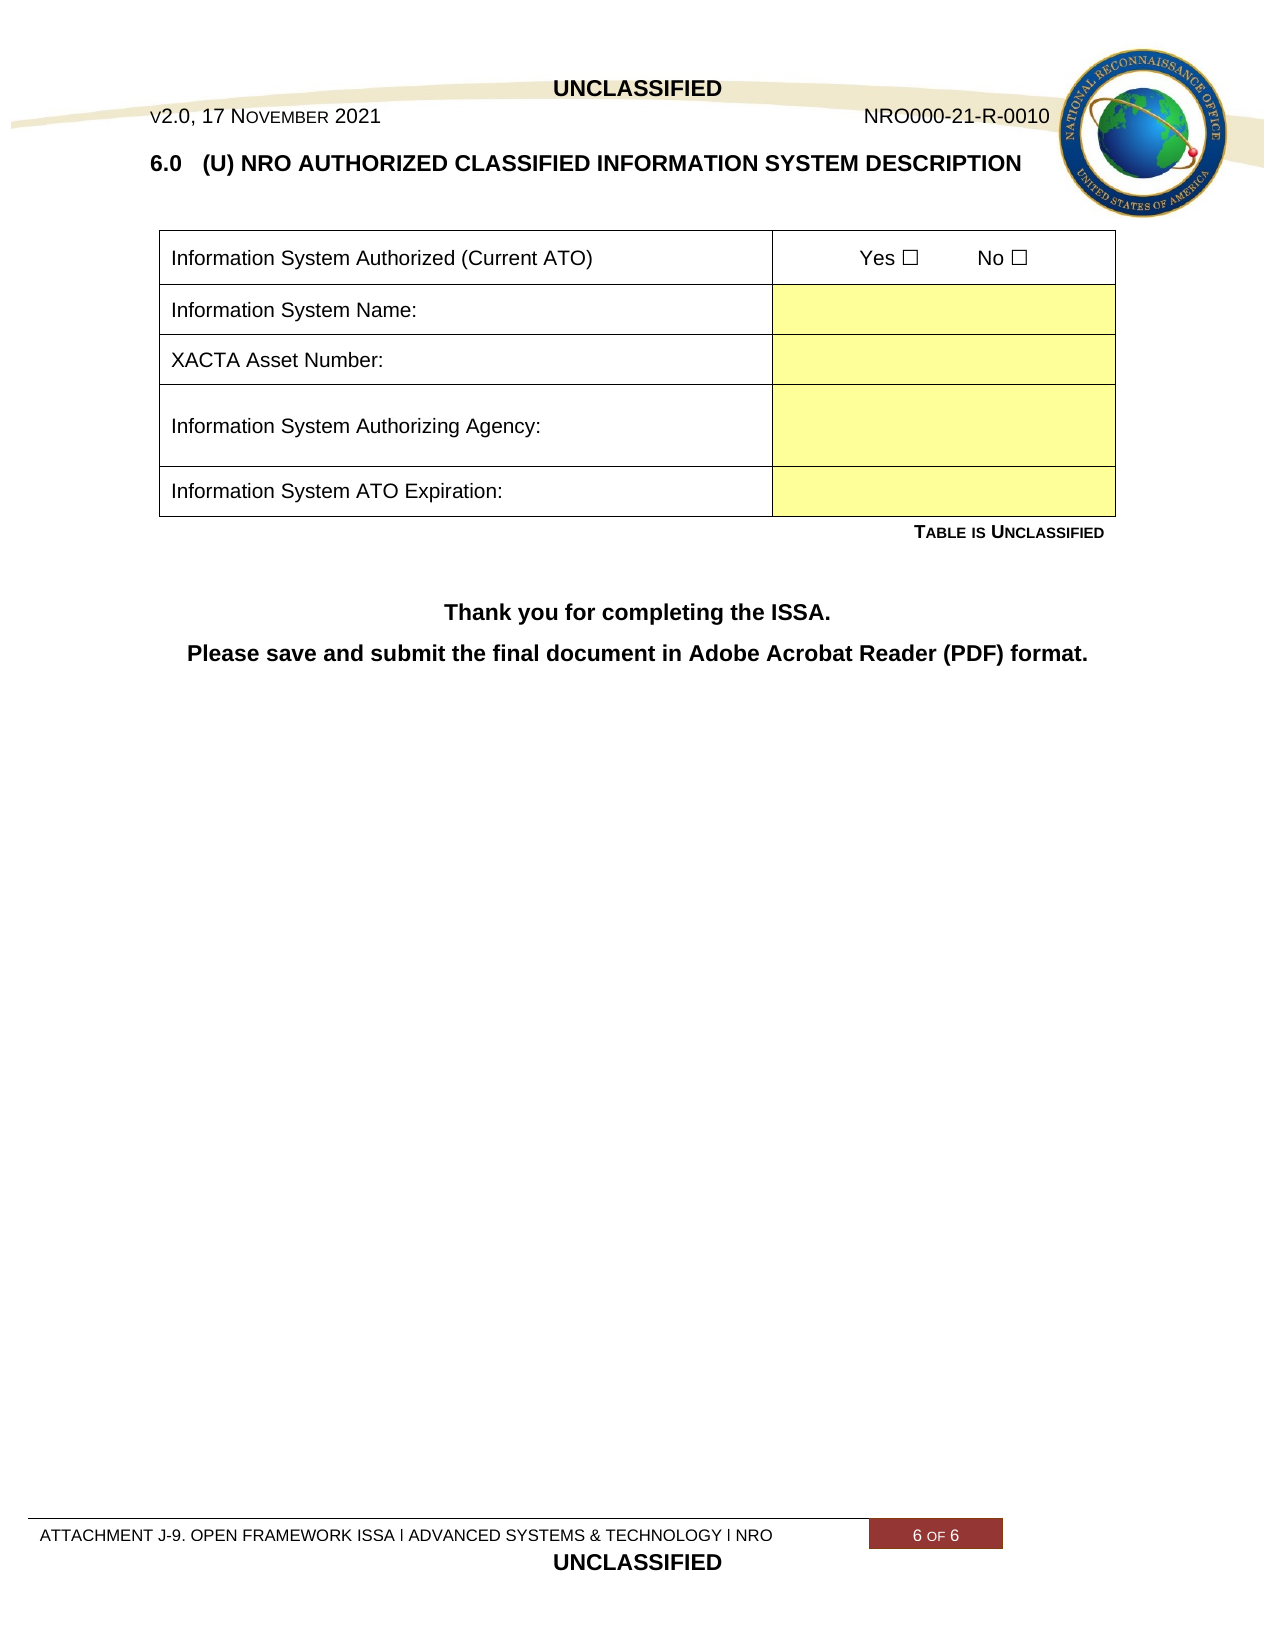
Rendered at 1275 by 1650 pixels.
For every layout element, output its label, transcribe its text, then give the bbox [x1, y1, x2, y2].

table_cell Information System Name: [160, 285, 772, 334]
picture [11, 34, 1264, 244]
table_cell [773, 285, 1115, 334]
text Please save and submit the final document in Adobe Acrobat Reader (PDF) format. [150, 640, 1125, 666]
table_cell [773, 385, 1115, 466]
subtitle (u) nro aUTHORIZED CLASSIFIED INFORMATION SYSTEM DESCRIPTION [150, 150, 1125, 176]
table_header Yes No [773, 231, 1115, 284]
text Thank you for completing the ISSA. [150, 599, 1125, 626]
table_cell [773, 335, 1115, 384]
table_cell Information System ATO Expiration: [160, 467, 772, 516]
table_header Information System Authorized (Current ATO) [160, 231, 772, 284]
table_cell Information System Authorizing Agency: [160, 385, 772, 466]
table_cell [773, 467, 1115, 516]
table_cell Table is Unclassified [160, 517, 1115, 546]
table_cell XACTA Asset Number: [160, 335, 772, 384]
